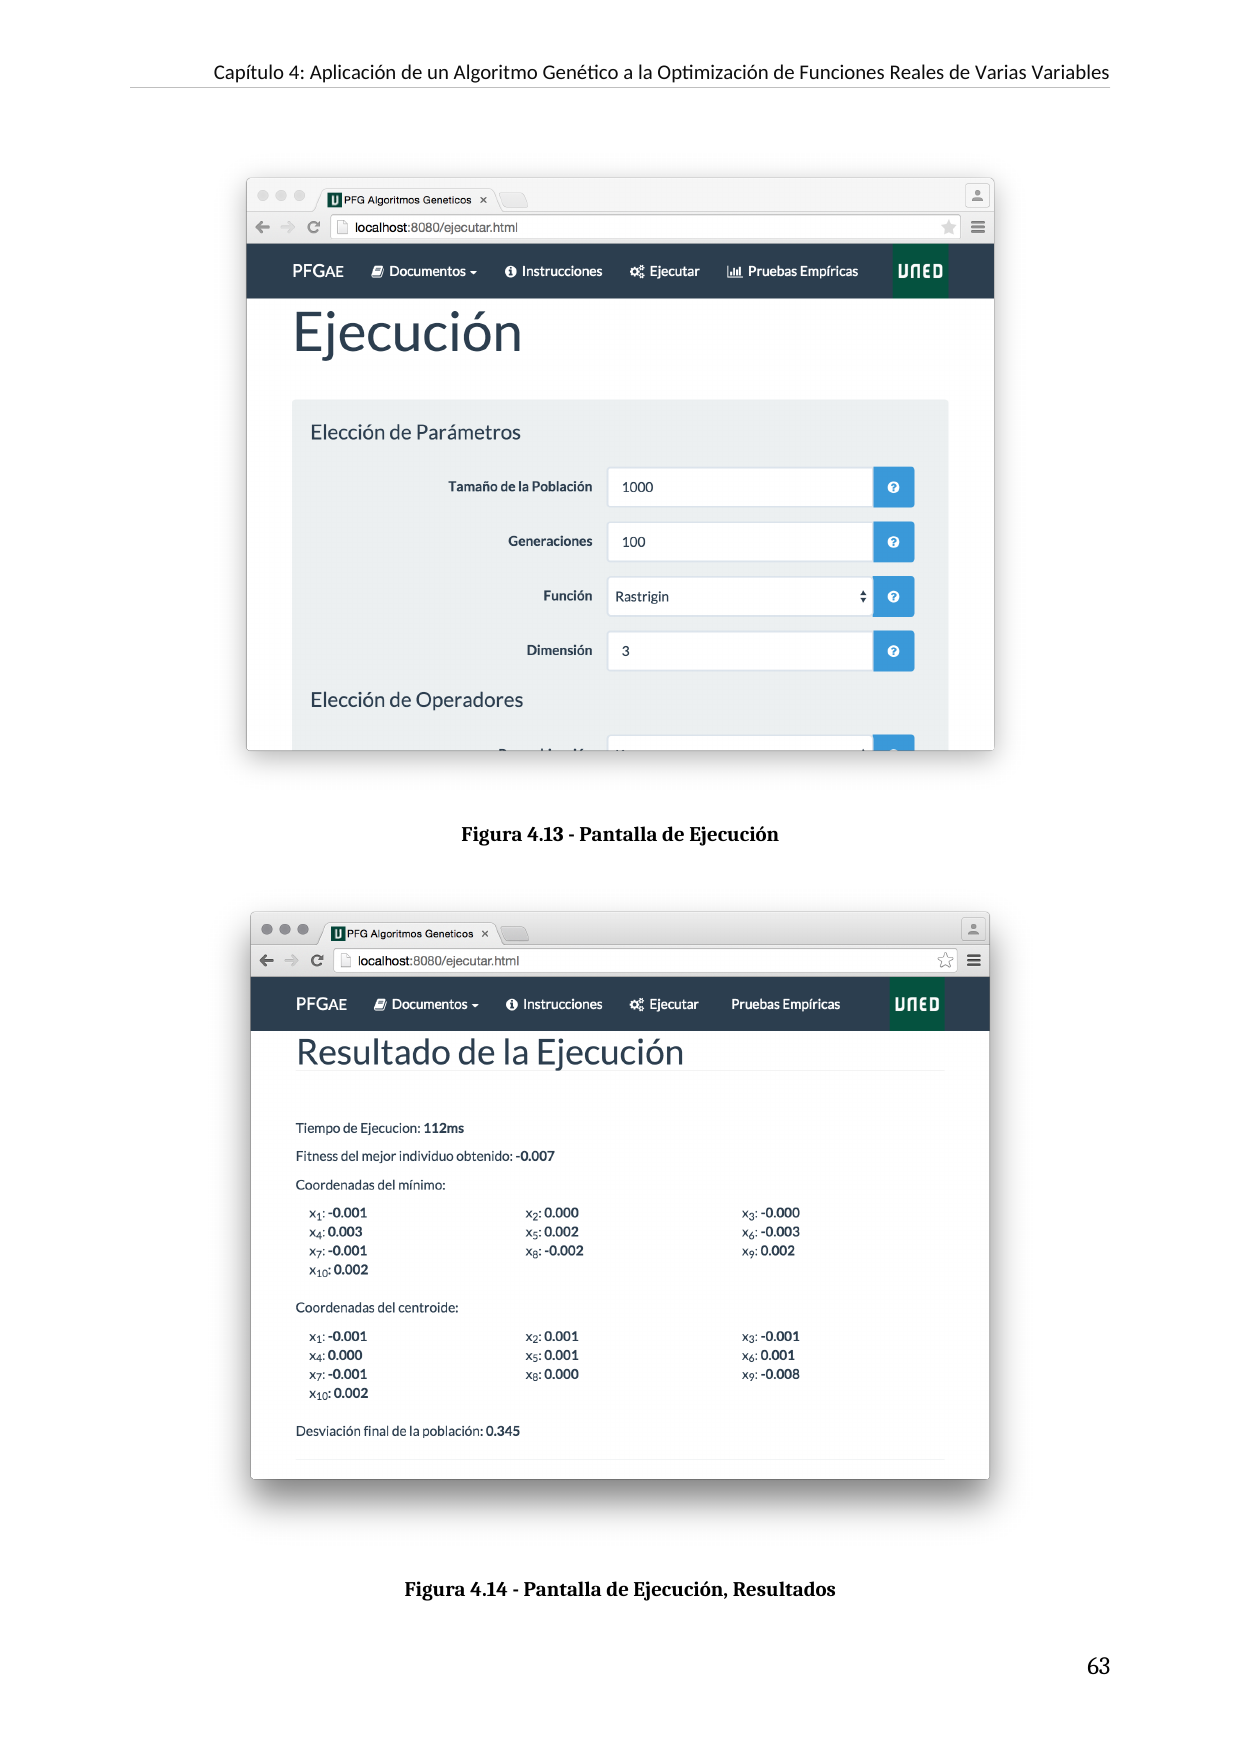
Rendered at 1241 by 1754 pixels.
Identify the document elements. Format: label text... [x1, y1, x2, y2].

picture [200, 883, 1040, 1551]
picture [208, 147, 1032, 796]
